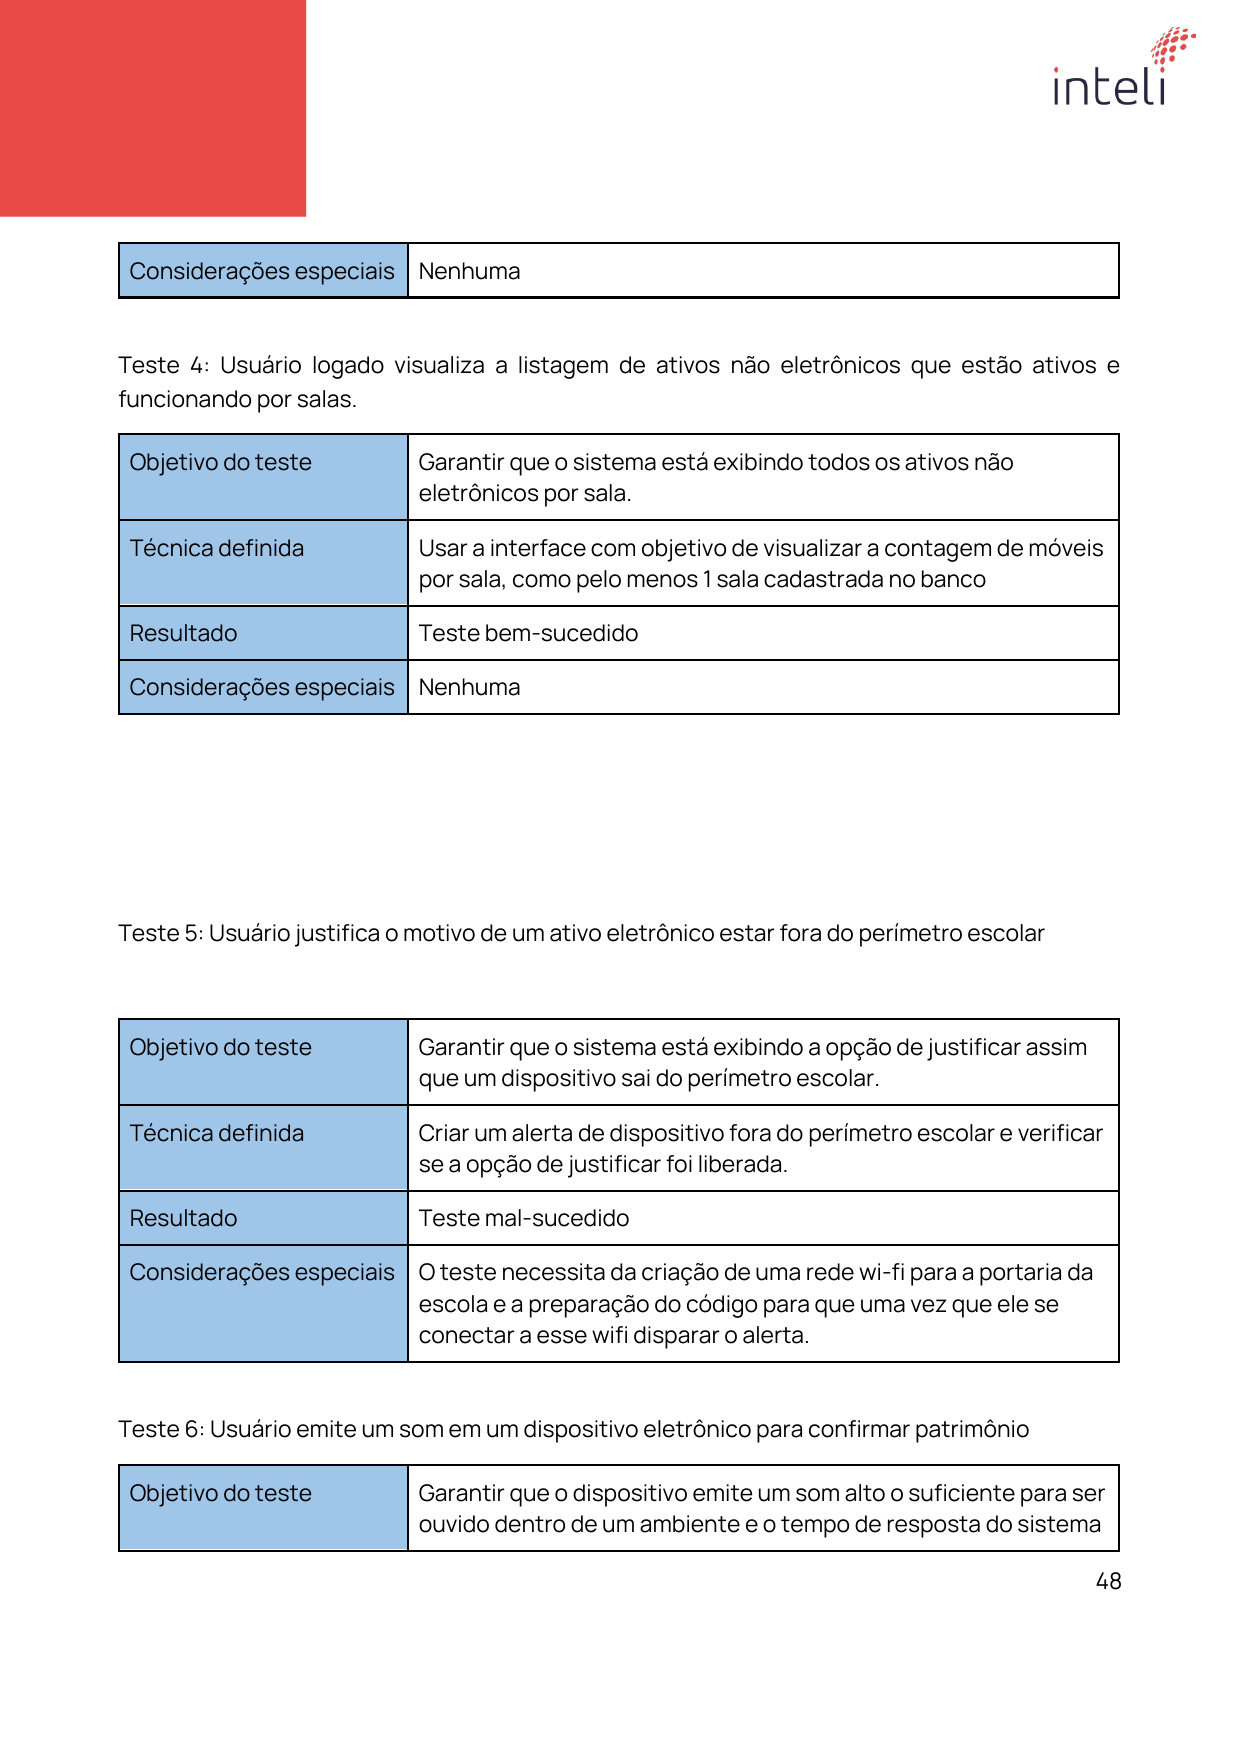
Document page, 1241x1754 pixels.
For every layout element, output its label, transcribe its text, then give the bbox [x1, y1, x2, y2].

table_cell Nenhuma [409, 661, 1118, 713]
table_cell Nenhuma [409, 244, 1118, 296]
table_header Objetivo do teste [120, 435, 407, 519]
table_header Objetivo do teste [120, 1020, 407, 1104]
table_cell Resultado [120, 1192, 407, 1244]
table_header Garantir que o sistema está exibindo a opção de justificar assim que um dispositivo sai do perímetro escolar. [409, 1020, 1118, 1104]
picture [0, 0, 307, 217]
table_cell Resultado [120, 607, 407, 659]
table_header Garantir que o sistema está exibindo todos os ativos não eletrônicos por sala. [409, 435, 1118, 519]
picture [1054, 27, 1197, 105]
table_cell Criar um alerta de dispositivo fora do perímetro escolar e verificar se a opção de justificar foi liberada. [409, 1106, 1118, 1189]
table_cell Considerações especiais [120, 1246, 407, 1361]
table_cell Teste mal-sucedido [409, 1192, 1118, 1244]
table_cell Usar a interface com objetivo de visualizar a contagem de móveis por sala, como pelo menos 1 sala cadastrada no banco [409, 521, 1118, 604]
table_cell O teste necessita da criação de uma rede wi-fi para a portaria da escola e a preparação do código para que uma vez que ele se conectar a esse wifi disparar o alerta. [409, 1246, 1118, 1361]
text Teste 5: Usuário justifica o motivo de um ativo eletrônico estar fora do perímetro escolar [118, 917, 1122, 949]
table_cell Técnica definida [120, 521, 407, 604]
table_cell Técnica definida [120, 1106, 407, 1189]
text Teste 4: Usuário logado visualiza a listagem de ativos não eletrônicos que estão ativos e funcionando por salas. [118, 349, 1122, 414]
table_header Garantir que o dispositivo emite um som alto o suficiente para ser ouvido dentro de um ambiente e o tempo de resposta do sistema para o dispositivo [409, 1466, 1118, 1549]
table_cell Considerações especiais [120, 661, 407, 713]
table_cell Considerações especiais [120, 244, 407, 296]
table_cell Teste bem-sucedido [409, 607, 1118, 659]
text Teste 6: Usuário emite um som em um dispositivo eletrônico para confirmar patrimônio [118, 1413, 1122, 1445]
table_header Objetivo do teste [120, 1466, 407, 1549]
